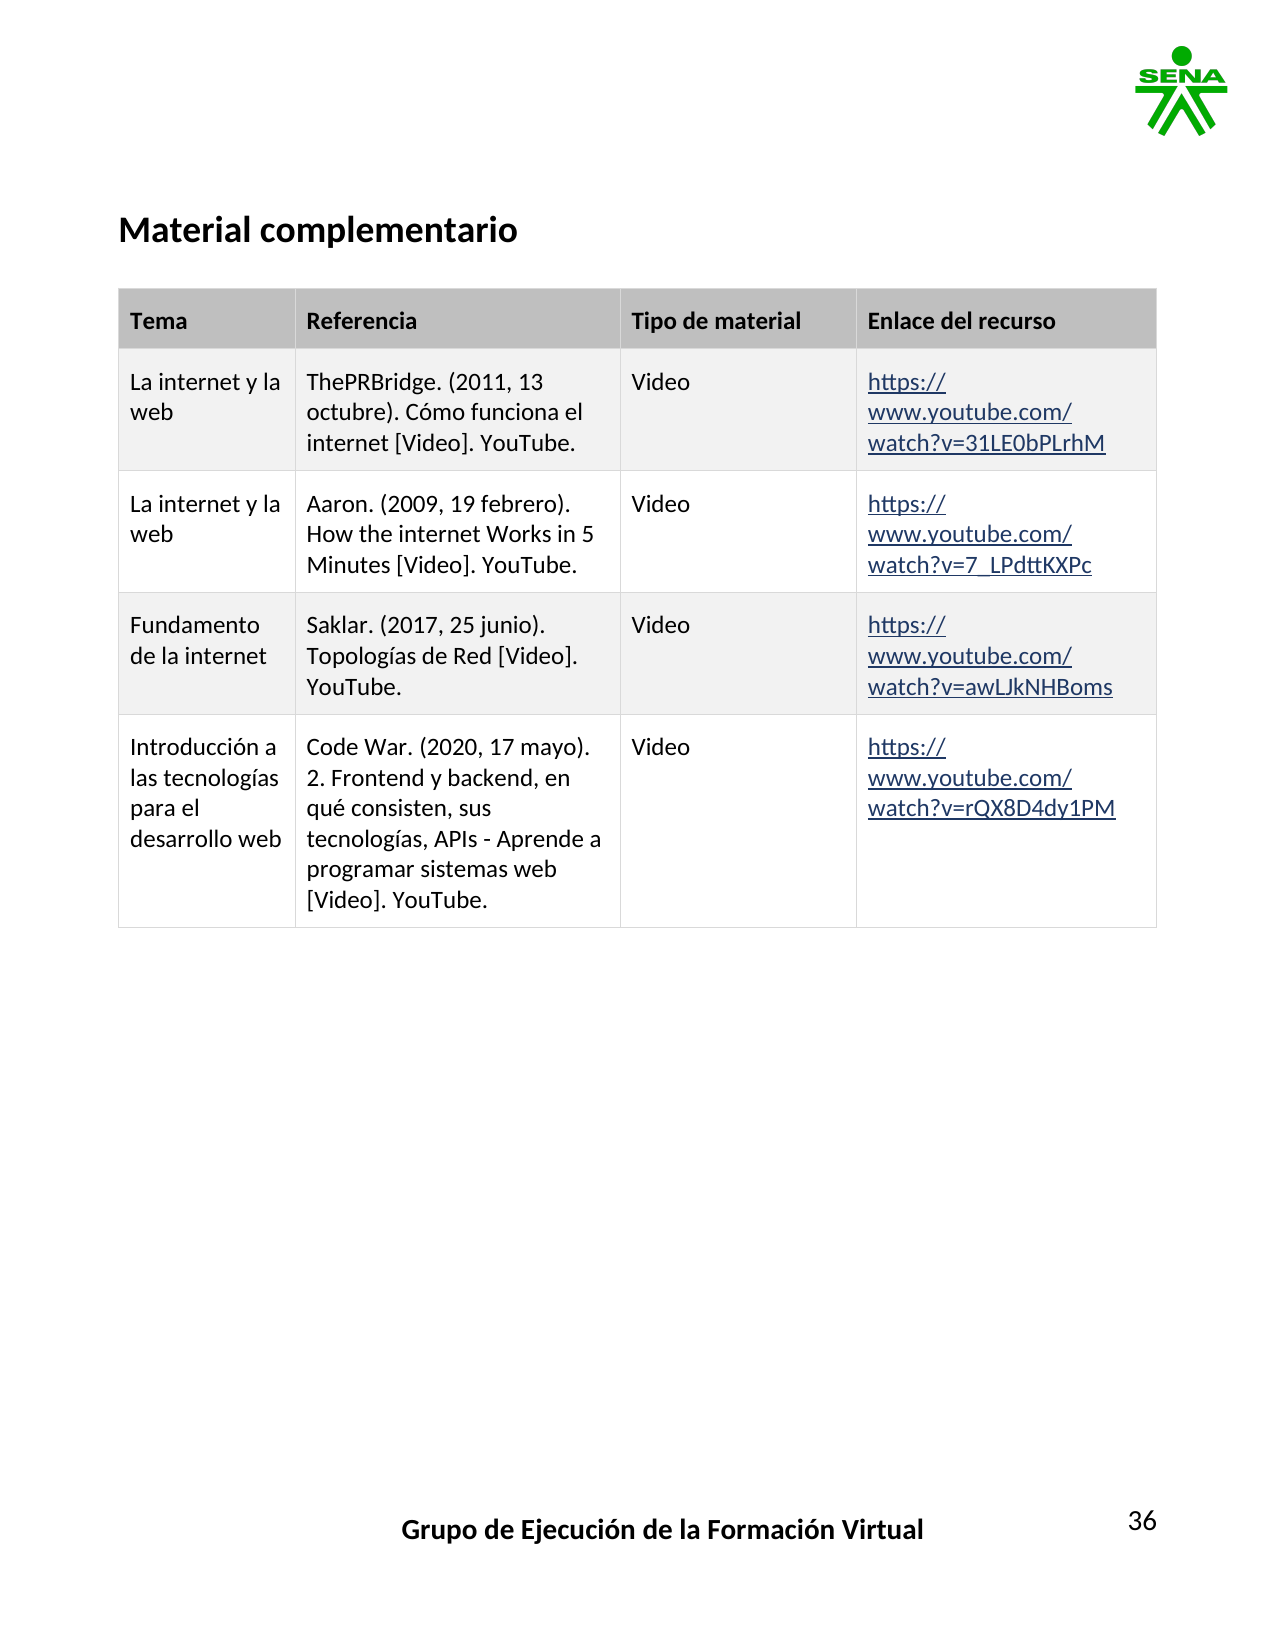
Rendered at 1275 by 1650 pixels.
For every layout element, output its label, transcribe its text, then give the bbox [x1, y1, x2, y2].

table_header Enlace del recurso [857, 289, 1156, 348]
table_cell Video [621, 471, 856, 592]
table_cell Saklar. (2017, 25 junio). Topologías de Red [Video]. YouTube. [296, 593, 620, 714]
picture [1135, 46, 1228, 136]
table_cell https://www.youtube.com/watch?v=rQX8D4dy1PM [857, 715, 1156, 927]
text Material complementario [118, 206, 1157, 252]
table_cell Video [621, 715, 856, 927]
table_cell La internet y la web [119, 349, 295, 470]
table_header Tema [119, 289, 295, 348]
table_cell https://www.youtube.com/watch?v=31LE0bPLrhM [857, 349, 1156, 470]
table_cell Video [621, 593, 856, 714]
table_cell Aaron. (2009, 19 febrero). How the internet Works in 5 Minutes [Video]. YouTube. [296, 471, 620, 592]
table_cell Code War. (2020, 17 mayo). 2. Frontend y backend, en qué consisten, sus tecnologías, APIs - Aprende a programar sistemas web [Video]. YouTube. [296, 715, 620, 927]
table_header Tipo de material [621, 289, 856, 348]
table_cell https://www.youtube.com/watch?v=7_LPdttKXPc [857, 471, 1156, 592]
table_header Referencia [296, 289, 620, 348]
table_cell ThePRBridge. (2011, 13 octubre). Cómo funciona el internet [Video]. YouTube. [296, 349, 620, 470]
table_cell Fundamento de la internet [119, 593, 295, 714]
table_cell Video [621, 349, 856, 470]
table_cell https://www.youtube.com/watch?v=awLJkNHBoms [857, 593, 1156, 714]
table_cell La internet y la web [119, 471, 295, 592]
table_cell Introducción a las tecnologías para el desarrollo web [119, 715, 295, 927]
